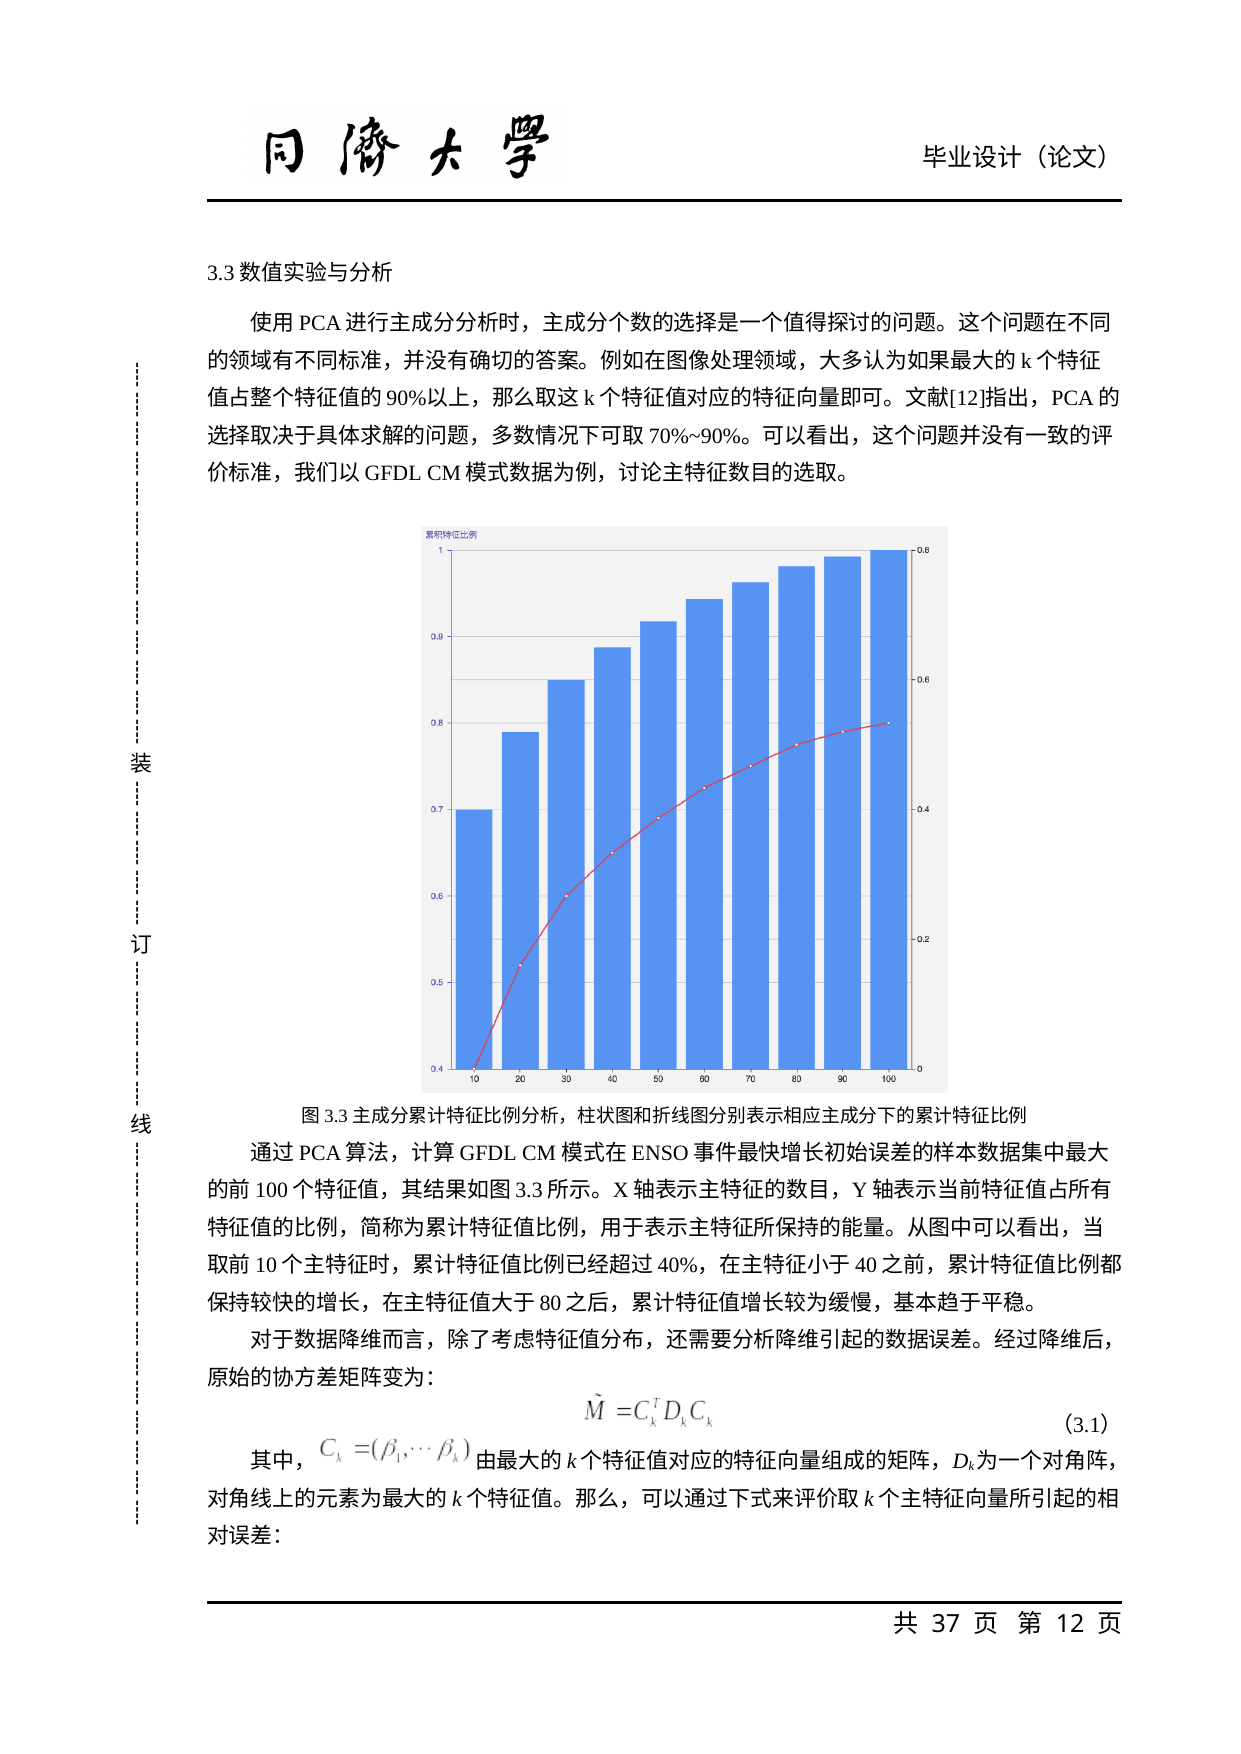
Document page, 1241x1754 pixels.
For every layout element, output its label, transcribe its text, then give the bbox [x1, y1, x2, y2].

subtitle 3.3 数值实验与分析 [207, 251, 1122, 288]
text 通过PCA算法，计算GFDL CM 模式在ENSO事件最快增长初始误差的样本数据集中最大的前100个特征值，其结果如图3.3所示。X轴表示主特征的数目，Y轴表示当前特征值占所有特征值的比例，简称为累计特征值比例，用于表示主特征所保持的能量。从图中可以看出，当取前10个主特征时，累计特征值比例已经超过40%，在主特征小于40之前，累计特征值比例都保持较快的增长，在主特征值大于80之后，累计特征值增长较为缓慢，基本趋于平稳。 [207, 1130, 1122, 1318]
text （3.1） [207, 1393, 1122, 1439]
text 使用PCA进行主成分分析时，主成分个数的选择是一个值得探讨的问题。这个问题在不同的领域有不同标准，并没有确切的答案。例如在图像处理领域，大多认为如果最大的k个特征值占整个特征值的90%以上，那么取这k个特征值对应的特征向量即可。文献[12]指出，PCA的选择取决于具体求解的问题，多数情况下可取70%~90%。可以看出，这个问题并没有一致的评价标准，我们以GFDL CM模式数据为例，讨论主特征数目的选取。 [207, 301, 1122, 488]
text 其中，由最大的k个特征值对应的特征向量组成的矩阵，Dk为一个对角阵，对角线上的元素为最大的k个特征值。那么，可以通过下式来评价取k个主特征向量所引起的相对误差： [207, 1439, 1122, 1551]
picture [244, 106, 567, 185]
picture [421, 526, 948, 1093]
text 对于数据降维而言，除了考虑特征值分布，还需要分析降维引起的数据误差。经过降维后，原始的协方差矩阵变为： [207, 1318, 1122, 1393]
